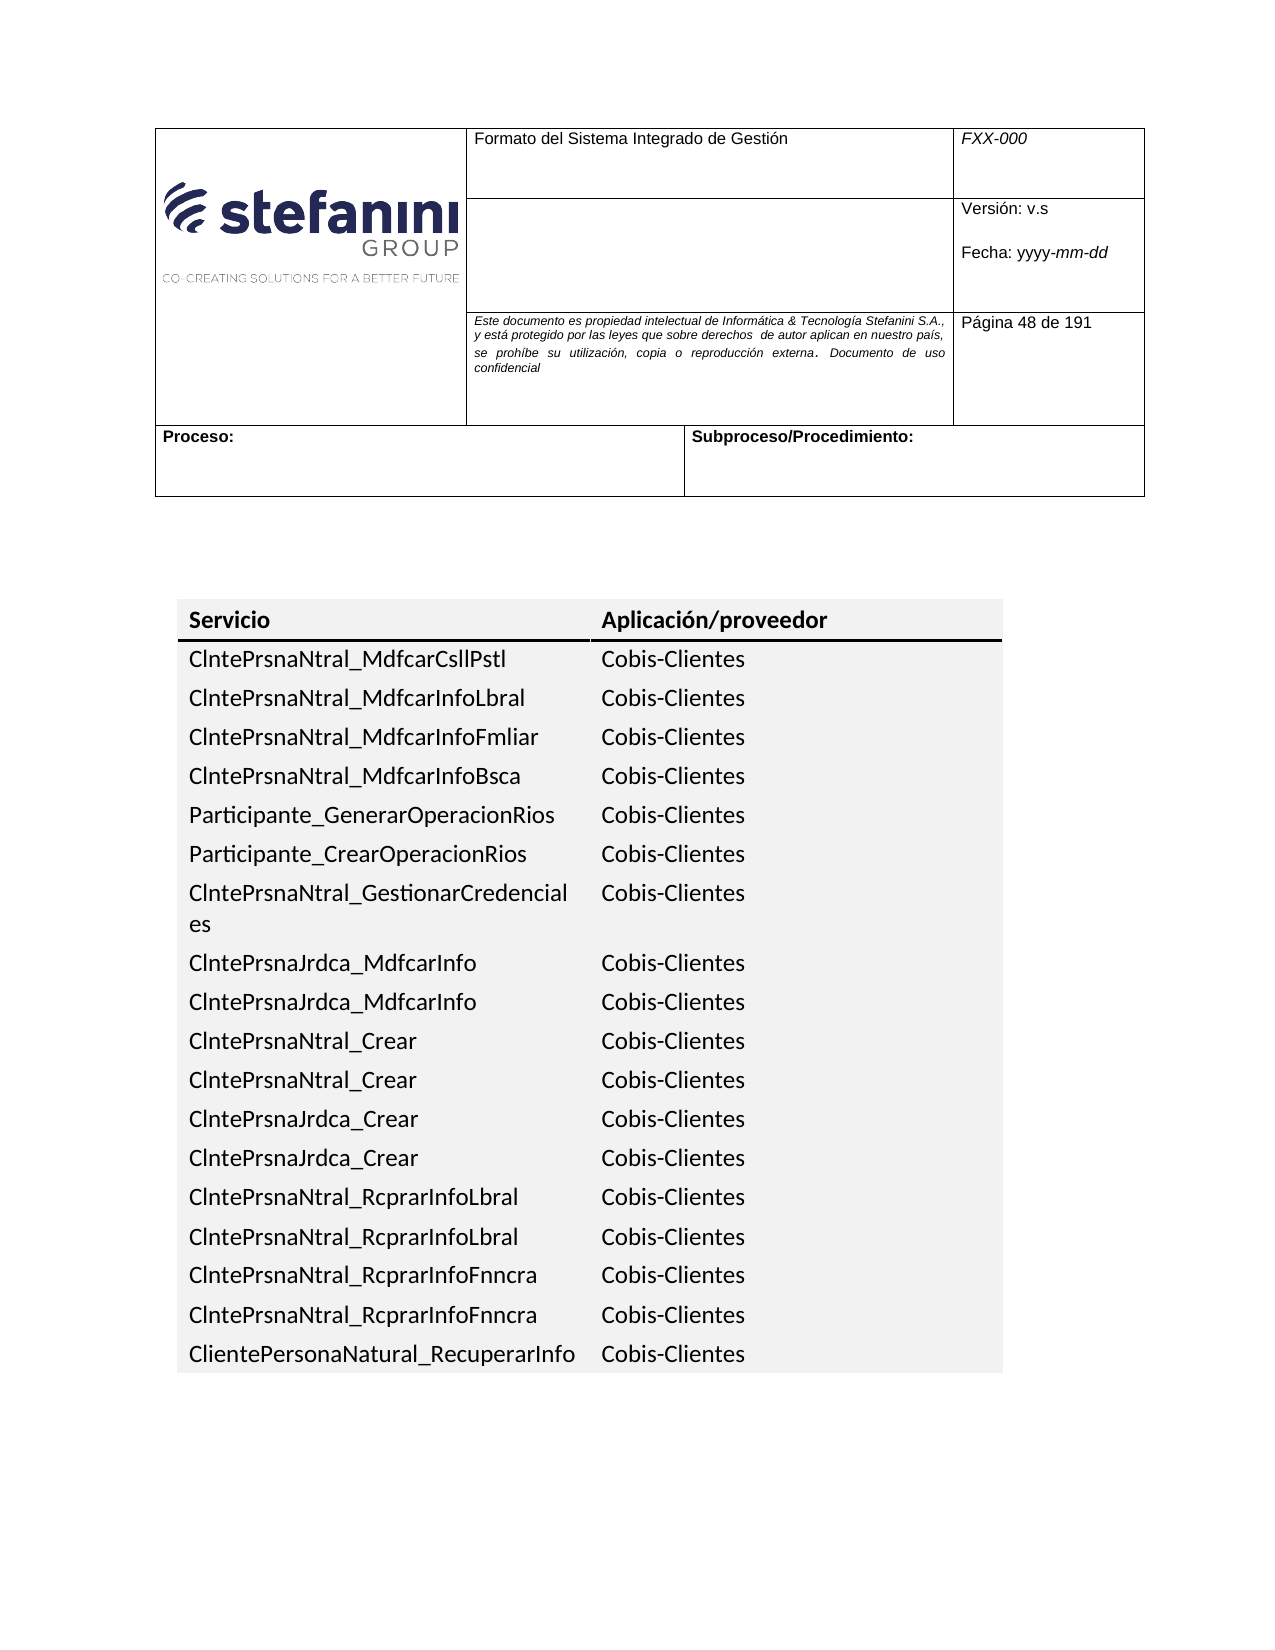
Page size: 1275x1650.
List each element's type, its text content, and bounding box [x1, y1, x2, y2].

table_cell Cobis-Clientes [591, 1022, 1002, 1059]
table_cell Cobis-Clientes [591, 642, 1002, 677]
table_cell Cobis-Clientes [591, 1295, 1002, 1333]
table_cell ClntePrsnaNtral_Crear [178, 1061, 590, 1099]
table_cell Cobis-Clientes [591, 835, 1002, 873]
table_cell ClntePrsnaNtral_MdfcarInfoFmliar [178, 718, 590, 756]
table_cell Cobis-Clientes [591, 1178, 1002, 1216]
table_cell Cobis-Clientes [591, 679, 1002, 717]
table_cell Cobis-Clientes [591, 944, 1002, 981]
table_cell ClntePrsnaNtral_MdfcarInfoLbral [178, 679, 590, 717]
picture [162, 182, 460, 286]
table_cell ClientePersonaNatural_RecuperarInformacion [178, 1334, 590, 1372]
table_cell Cobis-Clientes [591, 796, 1002, 834]
table_cell Cobis-Clientes [591, 1139, 1002, 1177]
table_cell Cobis-Clientes [591, 1334, 1002, 1372]
table_header Servicio [178, 600, 590, 638]
table_cell Cobis-Clientes [591, 718, 1002, 756]
table_cell ClntePrsnaNtral_RcprarInfoFnncra [178, 1295, 590, 1333]
table_cell Participante_CrearOperacionRios [178, 835, 590, 873]
table_cell ClntePrsnaNtral_MdfcarCsllPstl [178, 642, 590, 677]
table_cell ClntePrsnaNtral_RcprarInfoLbral [178, 1217, 590, 1255]
table_cell ClntePrsnaNtral_MdfcarInfoBsca [178, 757, 590, 795]
table_cell Participante_GenerarOperacionRios [178, 796, 590, 834]
table_cell Cobis-Clientes [591, 983, 1002, 1021]
table_cell ClntePrsnaNtral_GestionarCredenciales [178, 874, 590, 942]
table_cell ClntePrsnaJrdca_MdfcarInfo [178, 983, 590, 1021]
table_cell ClntePrsnaJrdca_MdfcarInfo [178, 944, 590, 981]
table_cell ClntePrsnaNtral_Crear [178, 1022, 590, 1059]
table_cell Cobis-Clientes [591, 1061, 1002, 1099]
table_cell ClntePrsnaNtral_RcprarInfoLbral [178, 1178, 590, 1216]
table_cell Cobis-Clientes [591, 1256, 1002, 1294]
table_cell Cobis-Clientes [591, 874, 1002, 942]
table_cell ClntePrsnaJrdca_Crear [178, 1139, 590, 1177]
table_cell ClntePrsnaJrdca_Crear [178, 1100, 590, 1138]
table_cell Cobis-Clientes [591, 1100, 1002, 1138]
table_header Aplicación/proveedor [591, 600, 1002, 638]
table_cell Cobis-Clientes [591, 1217, 1002, 1255]
table_cell Cobis-Clientes [591, 757, 1002, 795]
table_cell ClntePrsnaNtral_RcprarInfoFnncra [178, 1256, 590, 1294]
